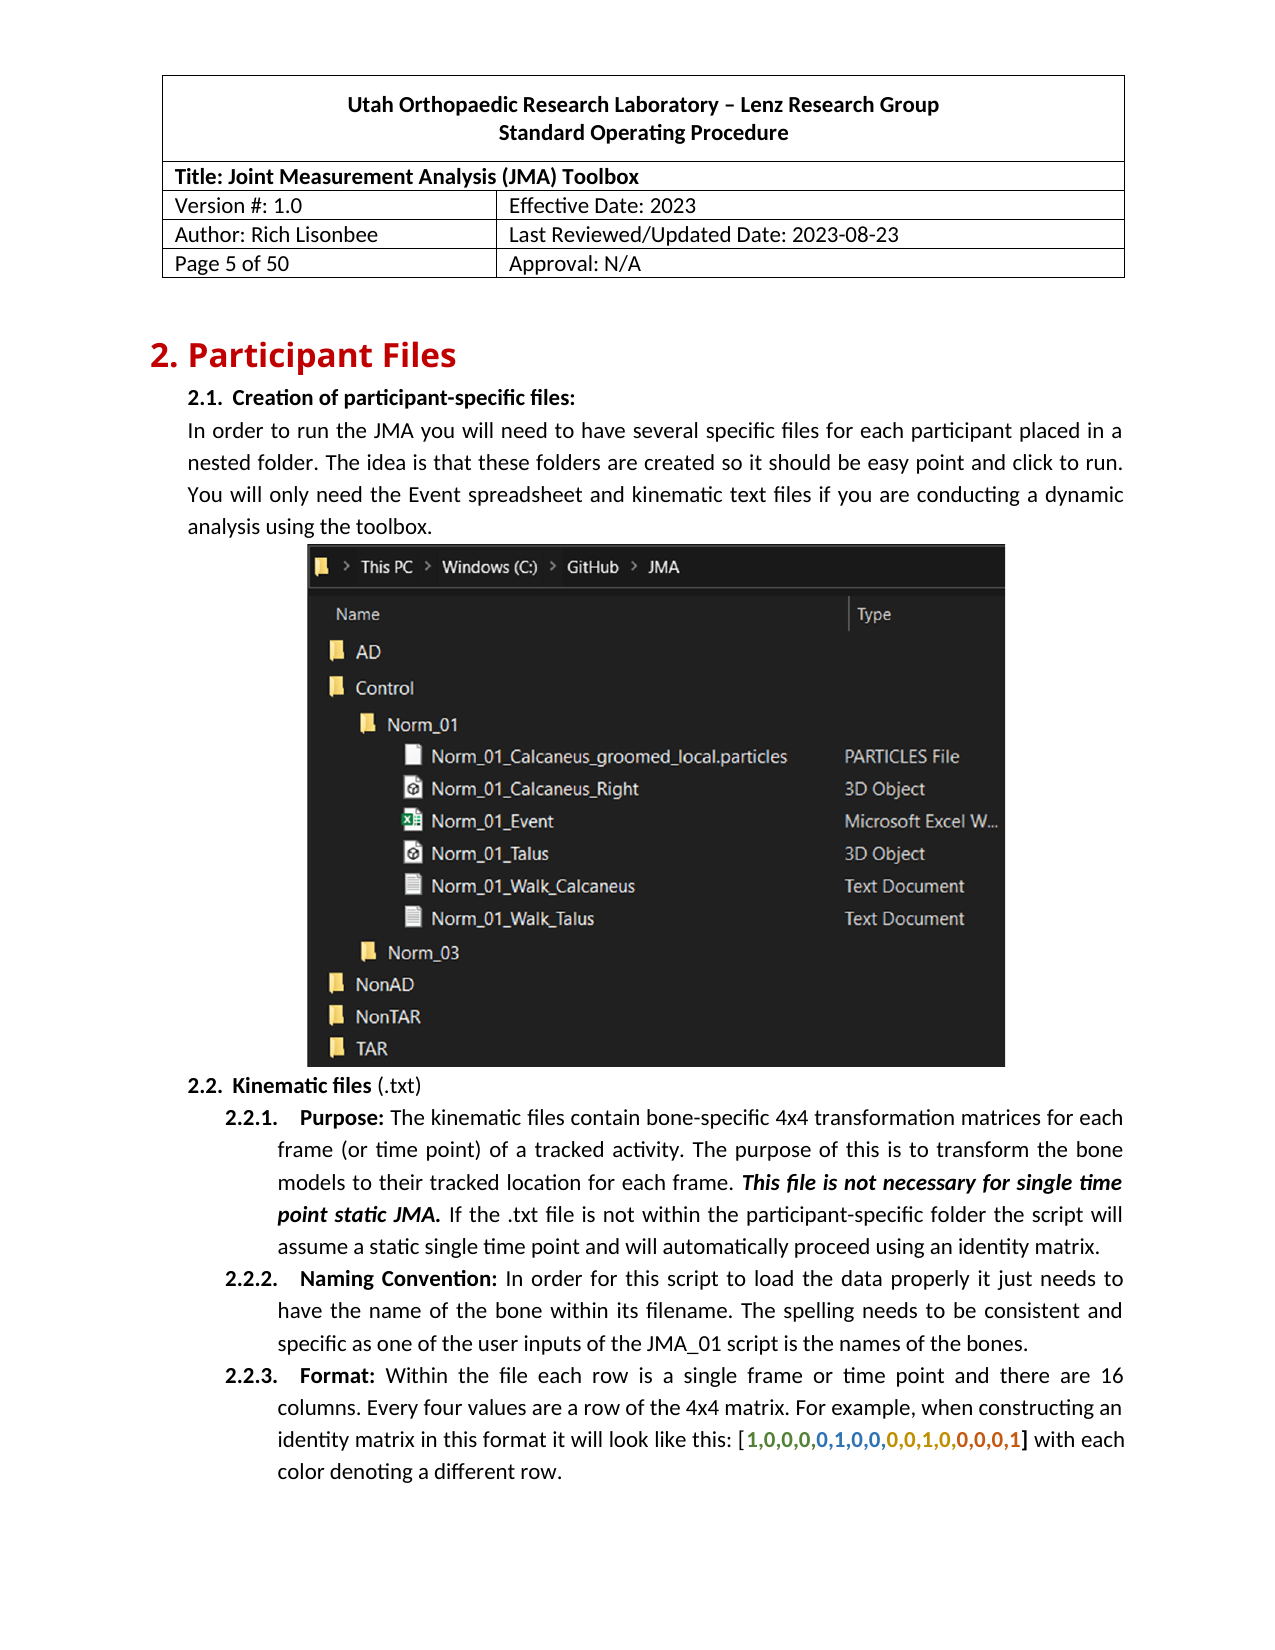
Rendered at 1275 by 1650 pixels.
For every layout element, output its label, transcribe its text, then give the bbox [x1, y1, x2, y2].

list In order to run the JMA you will need to have several specific files for each participant placed in a nested folder. The idea is that these folders are created so it should be easy point and click to run. You will only need the Event spreadsheet and kinematic text files if you are conducting a dynamic analysis using the toolbox. [187, 416, 1125, 540]
list Format: Within the file each row is a single frame or time point and there are 16 columns. Every four values are a row of the 4x4 matrix. For example, when constructing an identity matrix in this format it will look like this: [1,0,0,0,0,1,0,0,0,0,1,0,0,0,0,1] with each color denoting a different row. [225, 1361, 1125, 1485]
list Purpose: The kinematic files contain bone-specific 4x4 transformation matrices for each frame (or time point) of a tracked activity. The purpose of this is to transform the bone models to their tracked location for each frame. This file is not necessary for single time point static JMA. If the .txt file is not within the participant-specific folder the script will assume a static single time point and will automatically proceed using an identity matrix. [225, 1103, 1125, 1260]
subtitle Participant Files [150, 331, 1125, 377]
list Naming Convention: In order for this script to load the data properly it just needs to have the name of the bone within its filename. The spelling needs to be consistent and specific as one of the user inputs of the JMA_01 script is the names of the bones. [225, 1264, 1125, 1357]
picture [307, 544, 1006, 1067]
list Kinematic files (.txt) [187, 1071, 1125, 1099]
list Creation of participant-specific files: [187, 383, 1125, 412]
